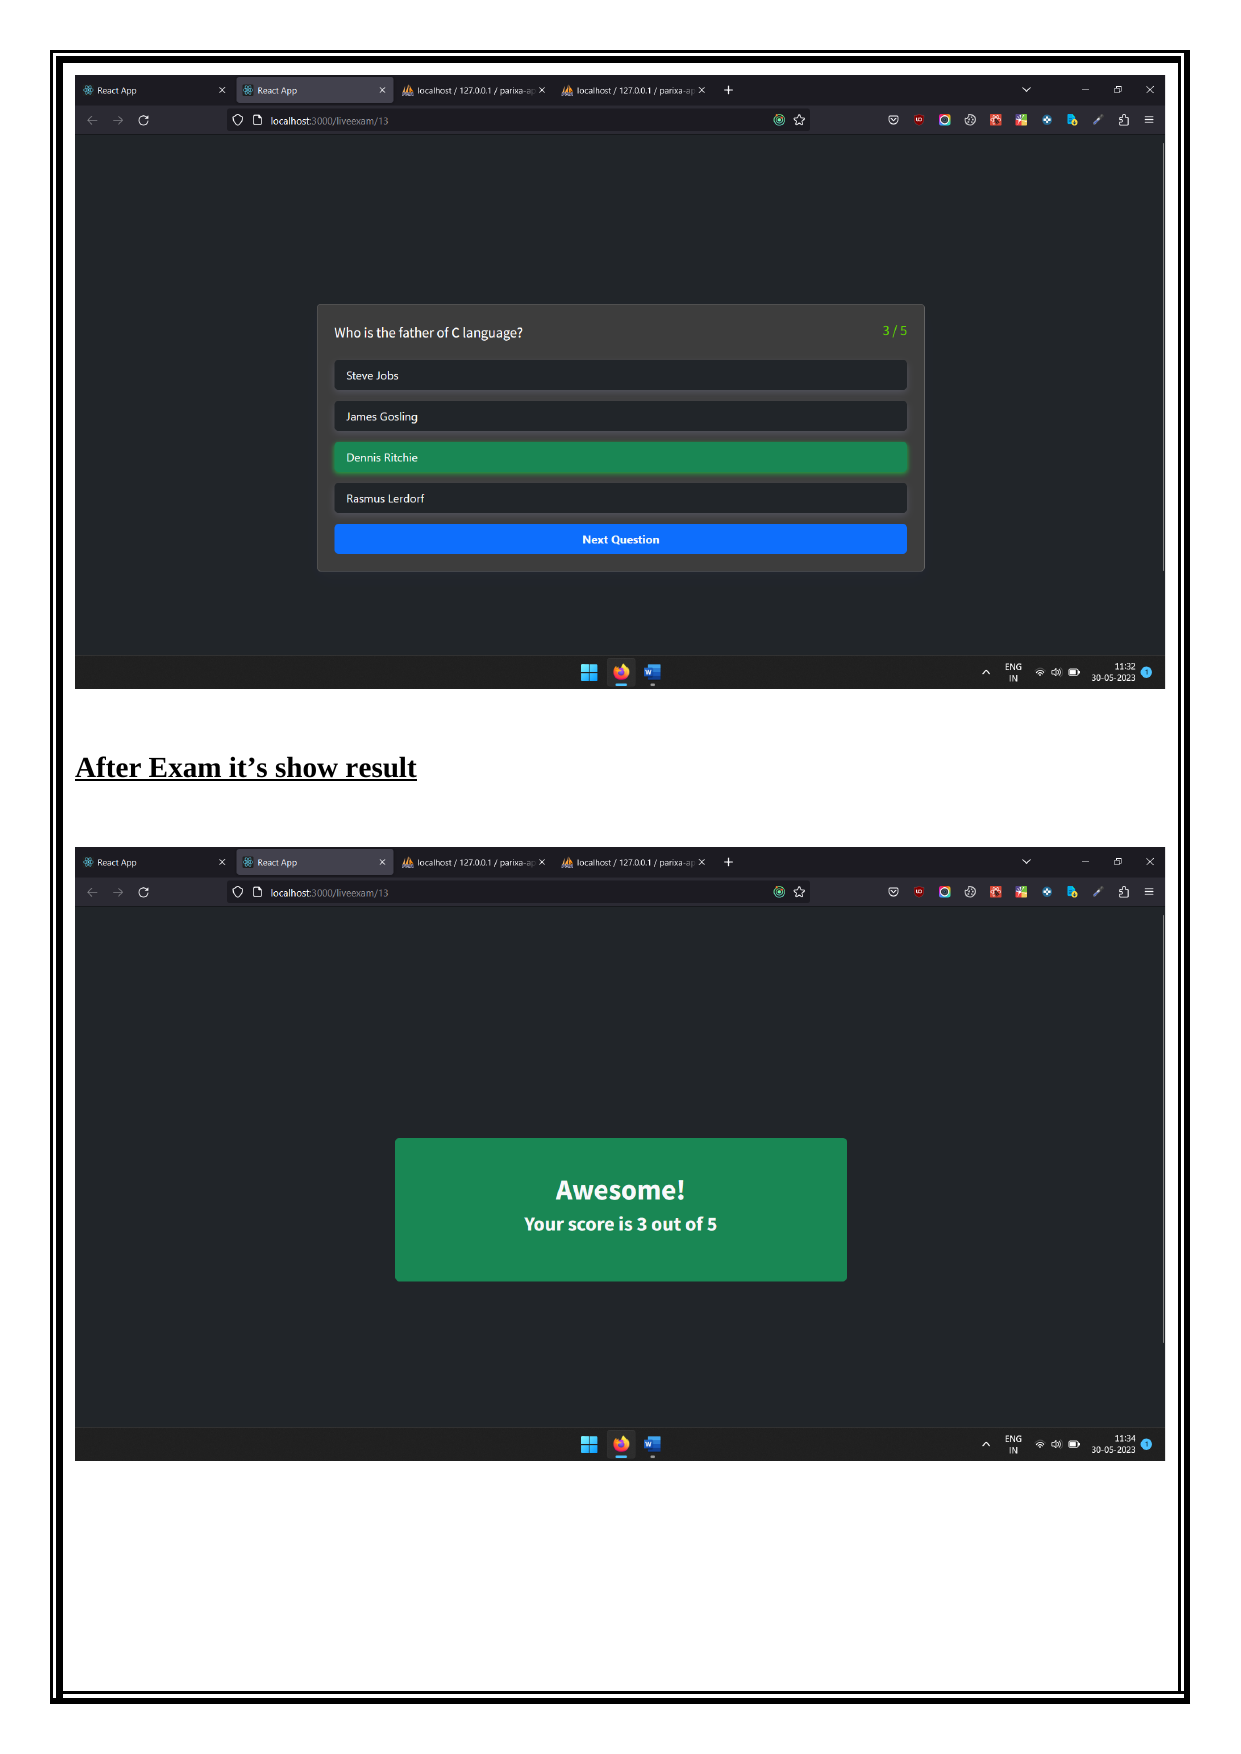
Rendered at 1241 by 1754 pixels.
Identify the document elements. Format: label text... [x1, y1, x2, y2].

text After Exam it’s show result [75, 750, 1165, 784]
picture [75, 75, 1166, 689]
picture [75, 847, 1166, 1461]
